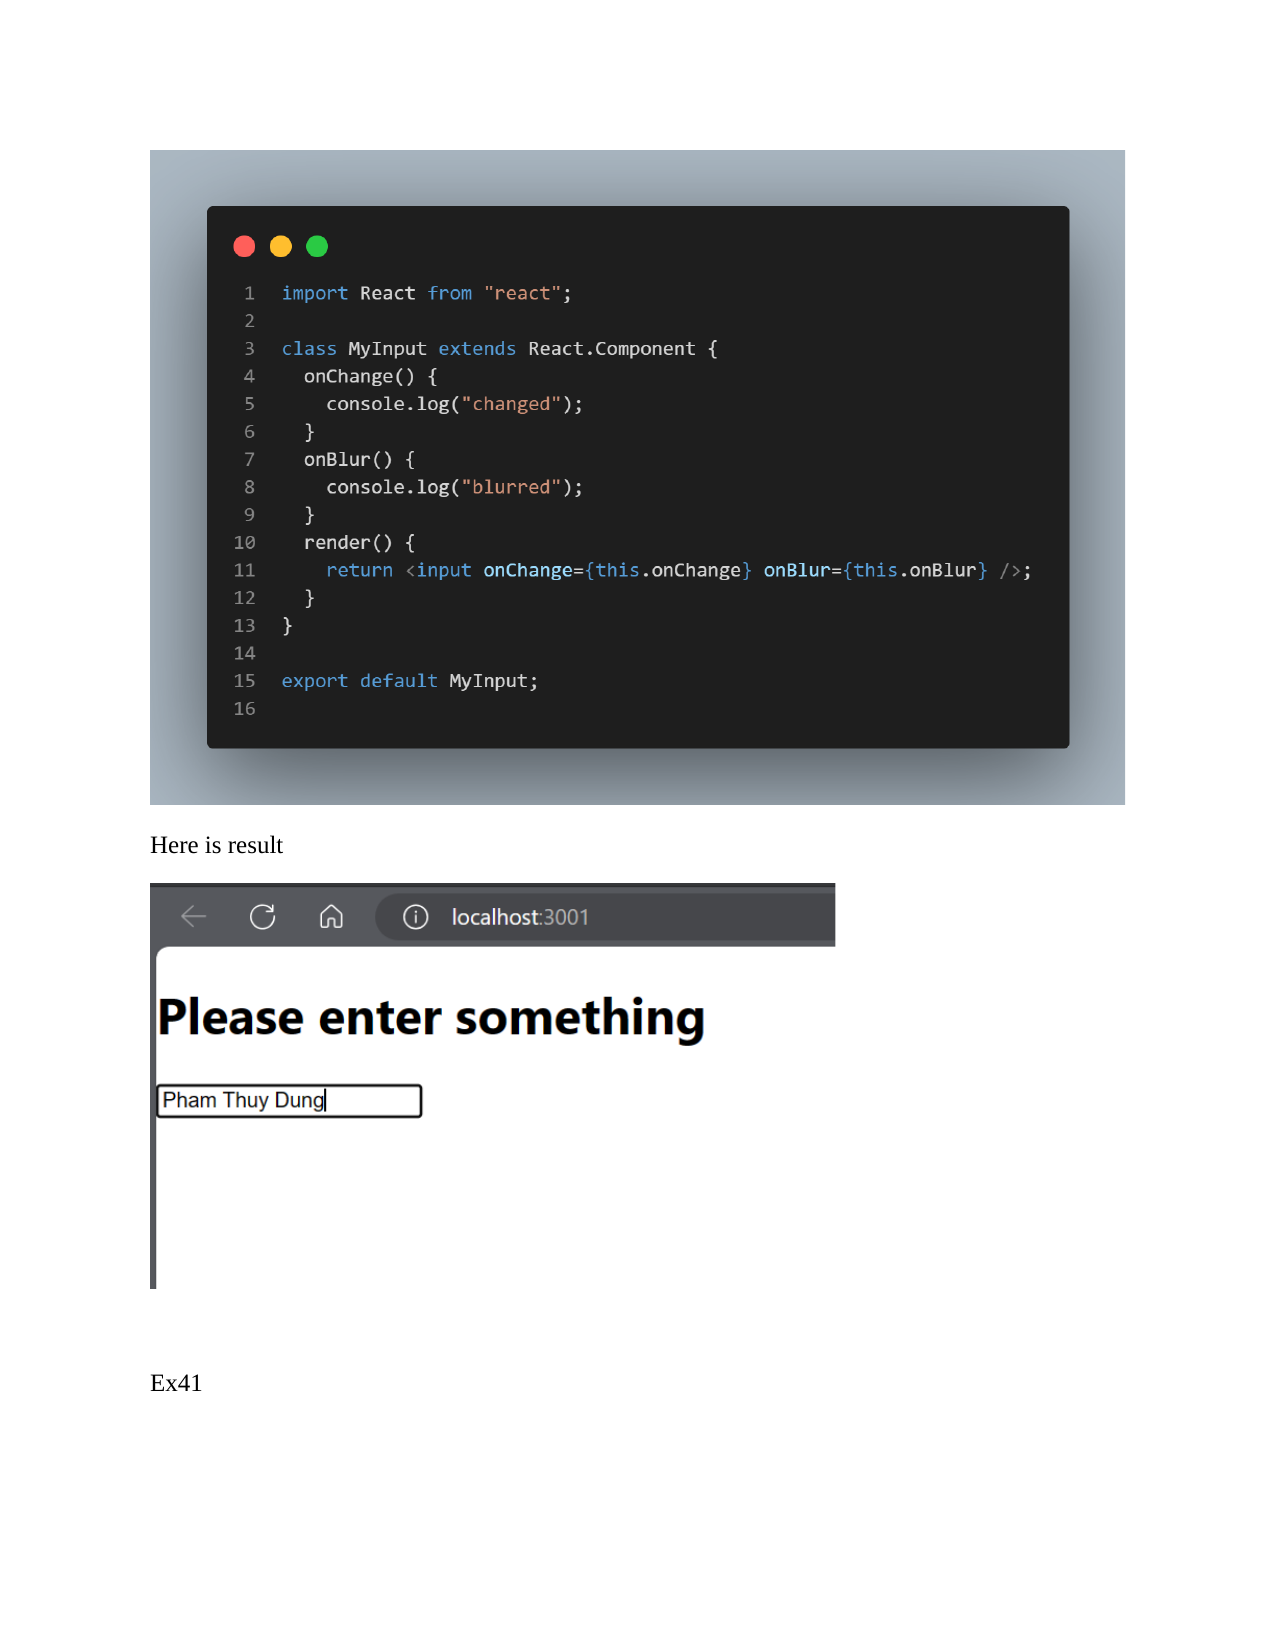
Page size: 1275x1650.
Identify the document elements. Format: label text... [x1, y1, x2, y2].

picture [150, 883, 836, 1289]
text Here is result [150, 830, 1125, 859]
text Ex41 [150, 1368, 1125, 1396]
picture [150, 150, 1125, 805]
